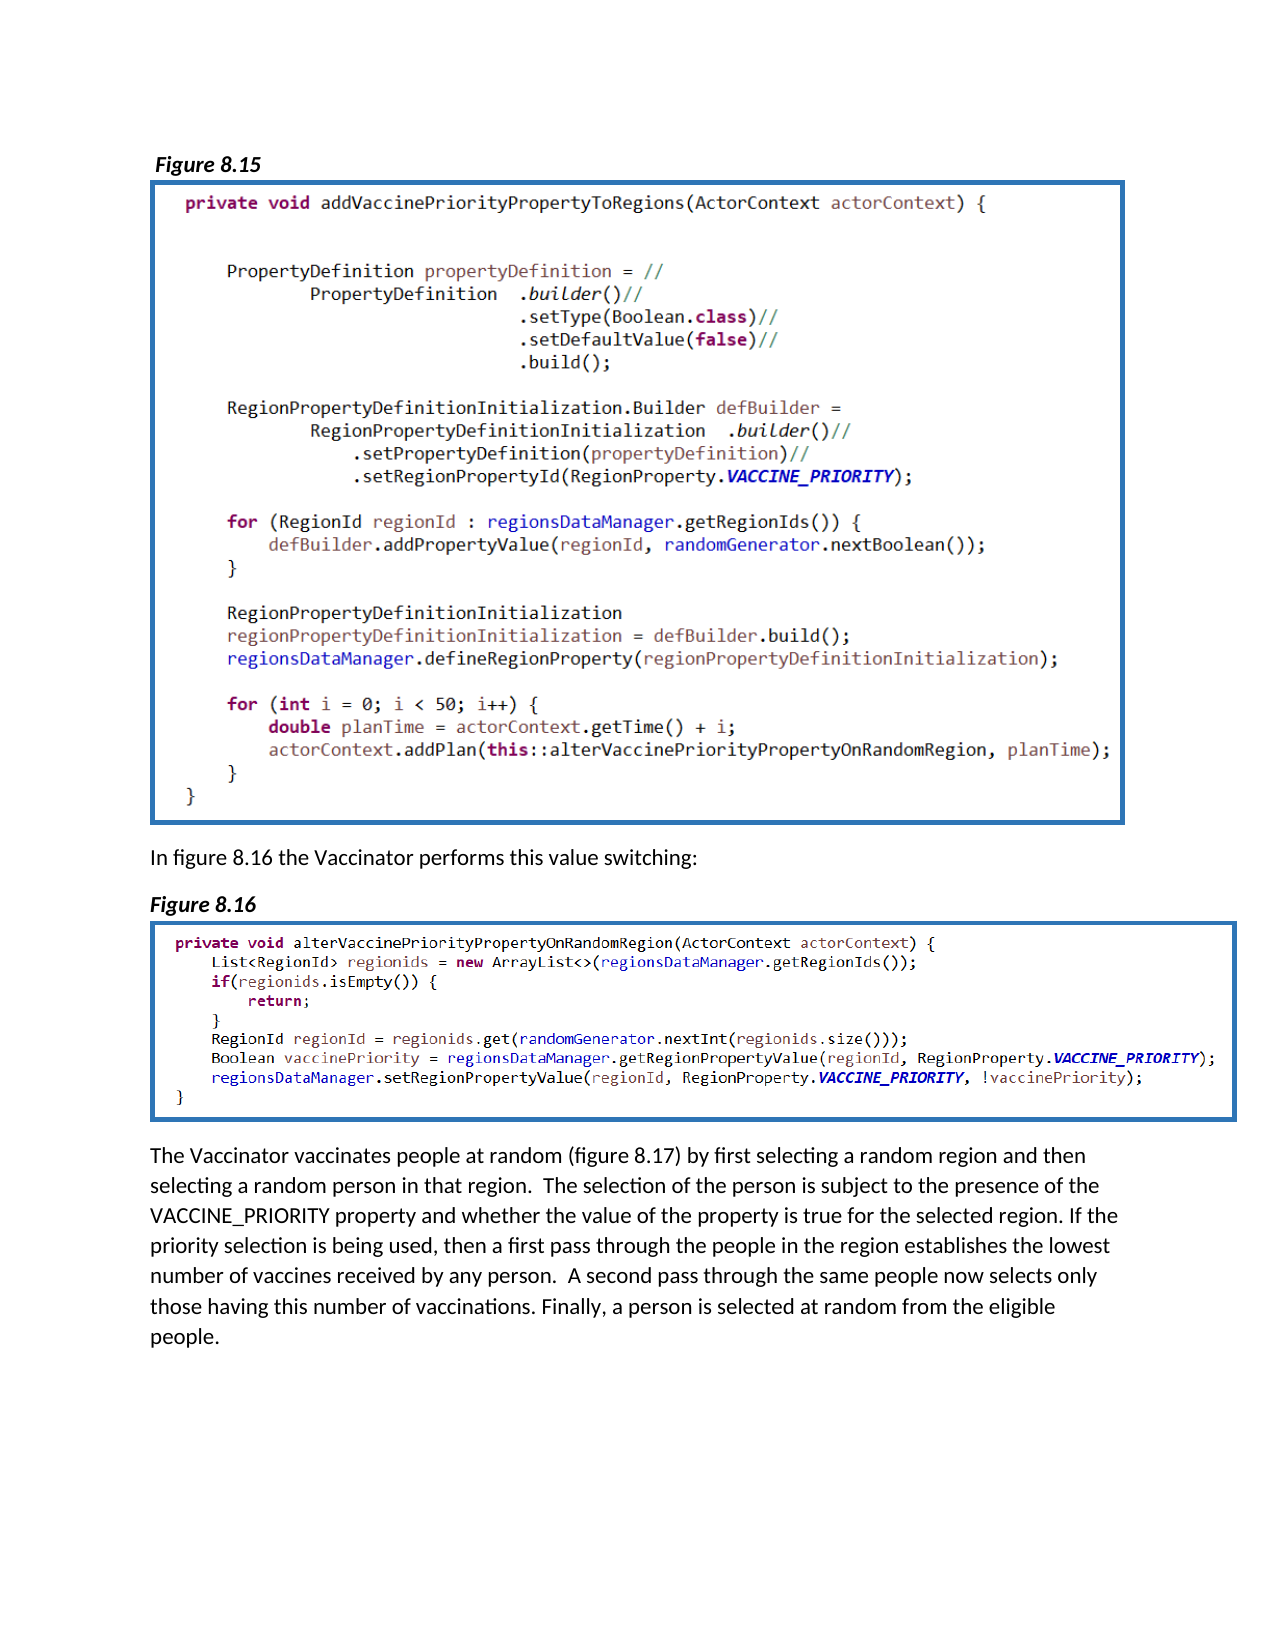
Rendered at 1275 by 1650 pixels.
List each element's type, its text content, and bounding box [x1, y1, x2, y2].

text Figure 8.15 [150, 150, 1125, 180]
text Figure 8.16 [150, 890, 1125, 921]
text The Vaccinator vaccinates people at random (figure 8.17) by first selecting a random region and then selecting a random person in that region. The selection of the person is subject to the presence of the VACCINE_PRIORITY property and whether the value of the property is true for the selected region. If the priority selection is being used, then a first pass through the people in the region establishes the lowest number of vaccines received by any person. A second pass through the same people now selects only those having this number of vaccinations. Finally, a person is selected at random from the eligible people. [150, 1141, 1125, 1350]
picture [155, 185, 1120, 820]
text In figure 8.16 the Vaccinator performs this value switching: [150, 843, 1125, 871]
picture [155, 925, 1232, 1117]
